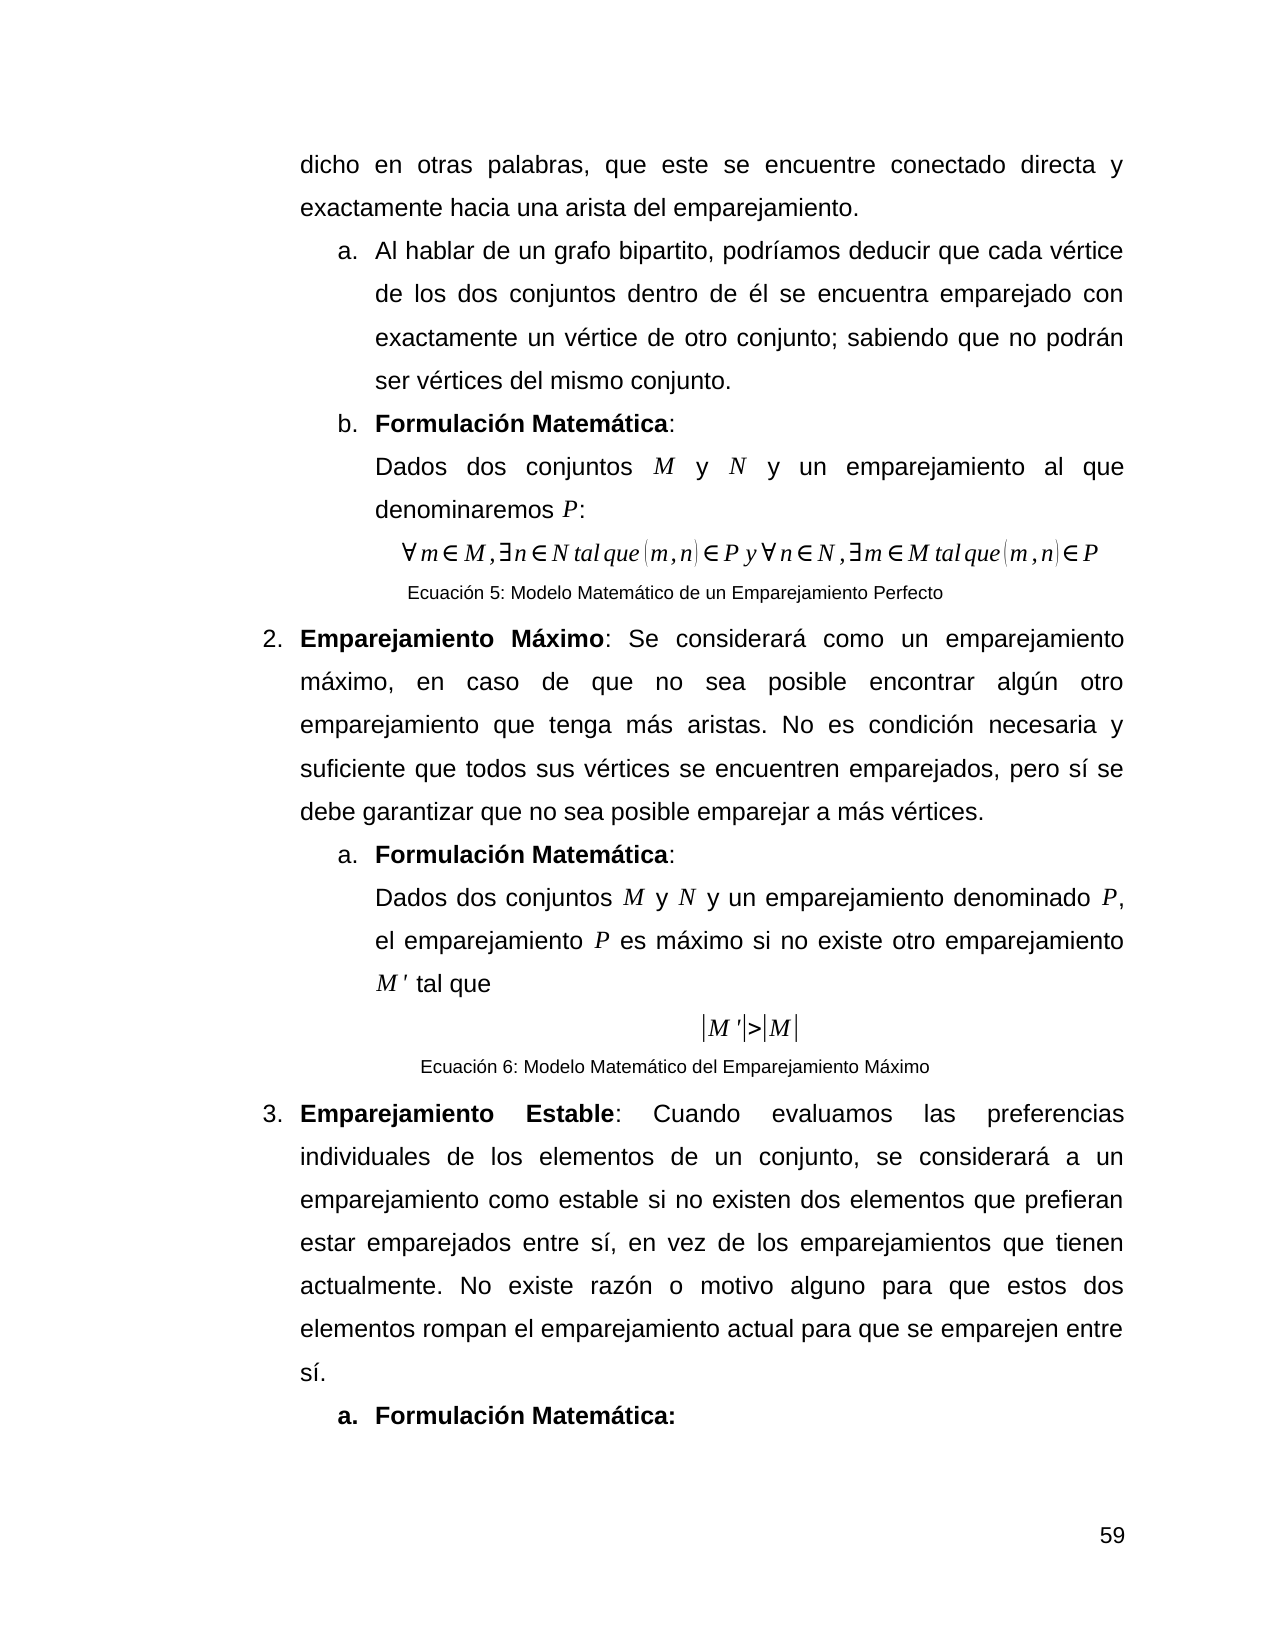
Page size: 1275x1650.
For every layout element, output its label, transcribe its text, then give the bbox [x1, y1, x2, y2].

list Emparejamiento Máximo: Se considerará como un emparejamiento máximo, en caso de que no sea posible encontrar algún otro emparejamiento que tenga más aristas. No es condición necesaria y suficiente que todos sus vértices se encuentren emparejados, pero sí se debe garantizar que no sea posible emparejar a más vértices. [262, 624, 1125, 826]
list Formulación Matemática: [337, 840, 1125, 869]
list Emparejamiento Estable: Cuando evaluamos las preferencias individuales de los elementos de un conjunto, se considerará a un emparejamiento como estable si no existen dos elementos que prefieran estar emparejados entre sí, en vez de los emparejamientos que tienen actualmente. No existe razón o motivo alguno para que estos dos elementos rompan el emparejamiento actual para que se emparejen entre sí. [262, 1099, 1125, 1386]
text Ecuación 6: Modelo Matemático del Emparejamiento Máximo [225, 1056, 1125, 1078]
text Ecuación 5: Modelo Matemático de un Emparejamiento Perfecto [225, 582, 1125, 603]
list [262, 150, 1125, 222]
list Formulación Matemática: [337, 1401, 1125, 1429]
list Al hablar de un grafo bipartito, podríamos deducir que cada vértice de los dos conjuntos dentro de él se encuentra emparejado con exactamente un vértice de otro conjunto; sabiendo que no podrán ser vértices del mismo conjunto. [337, 236, 1125, 394]
list Dados dos conjuntos y y un emparejamiento al que denominaremos : [375, 452, 1125, 524]
list Formulación Matemática: [337, 409, 1125, 437]
list Dados dos conjuntos y y un emparejamiento denominado , el emparejamiento es máximo si no existe otro emparejamiento tal que [375, 883, 1125, 998]
